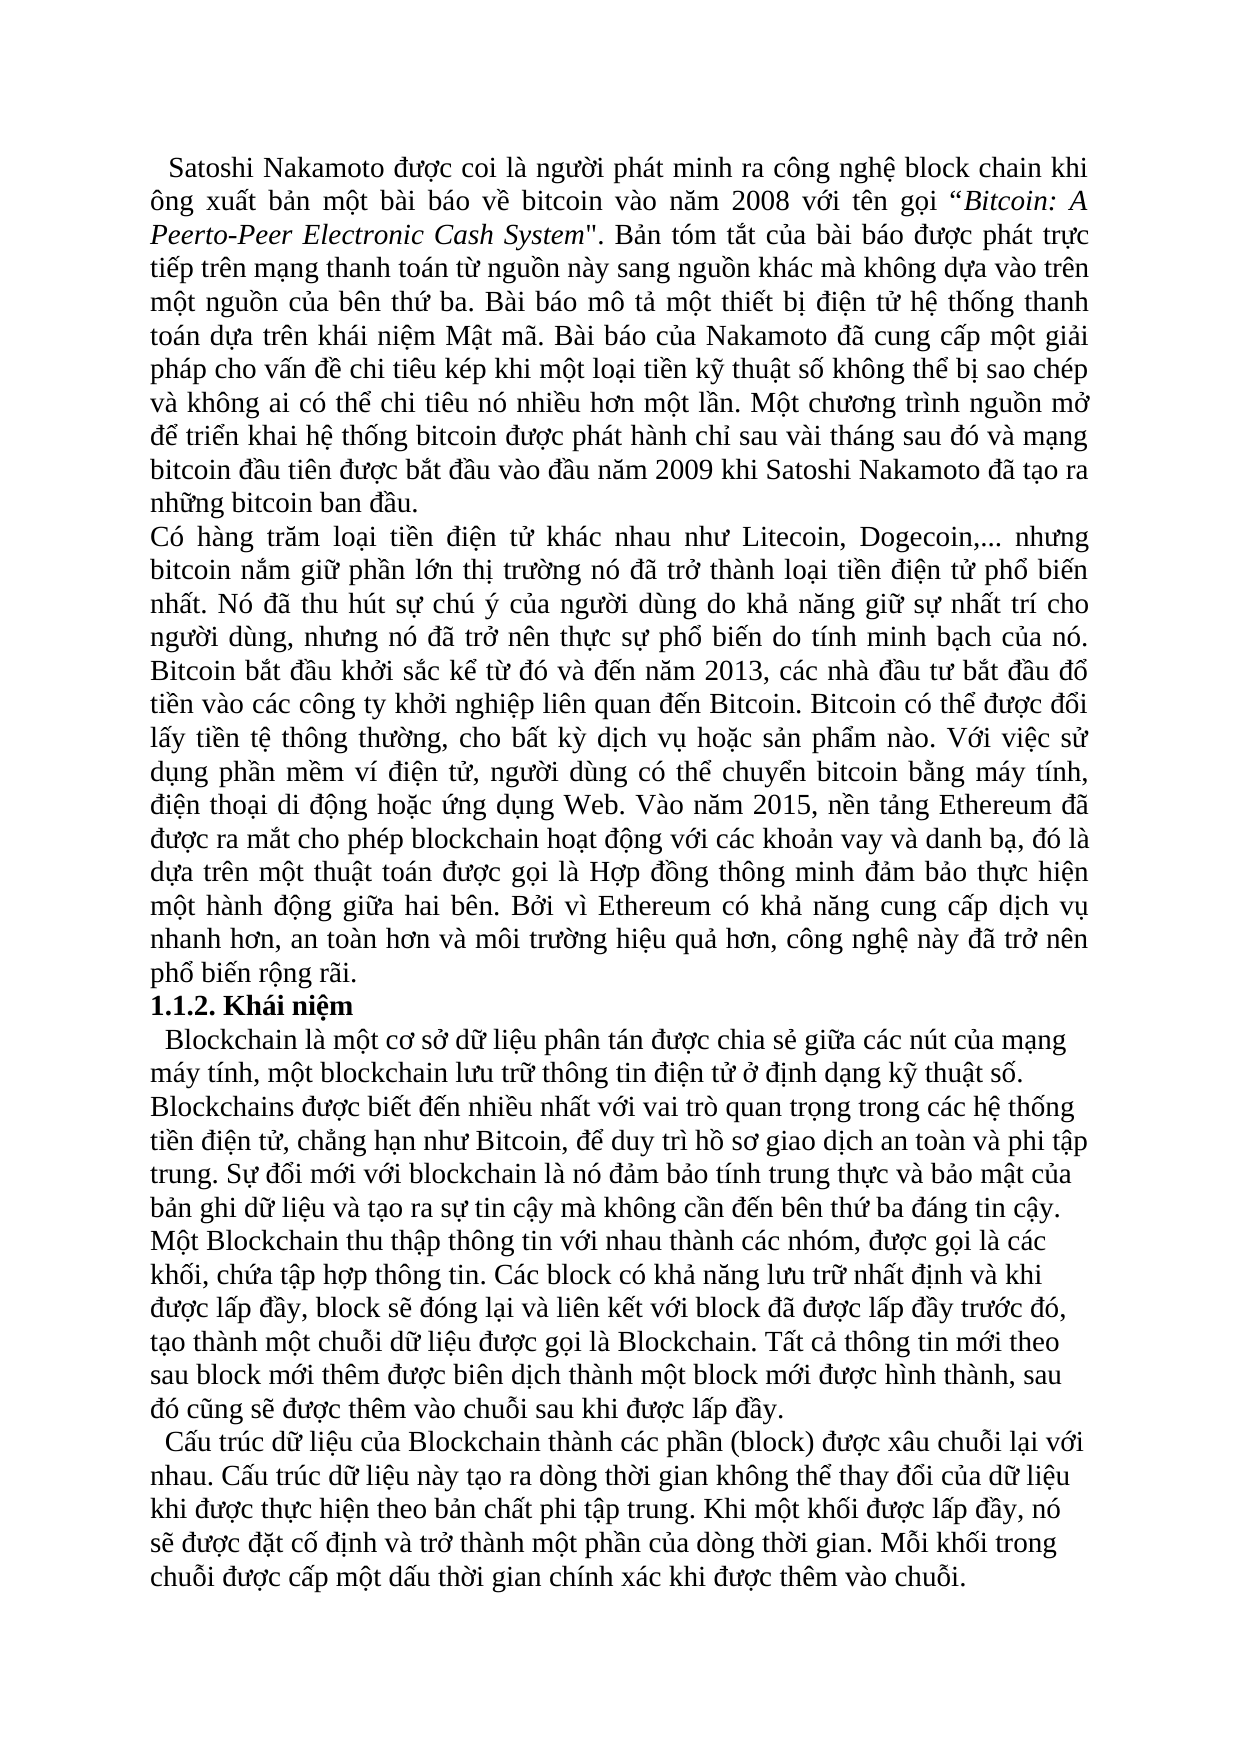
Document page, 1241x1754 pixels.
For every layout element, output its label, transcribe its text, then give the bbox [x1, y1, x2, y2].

text Một Blockchain thu thập thông tin với nhau thành các nhóm, được gọi là các khối, chứa tập hợp thông tin. Các block có khả năng lưu trữ nhất định và khi được lấp đầy, block sẽ đóng lại và liên kết với block đã được lấp đầy trước đó, tạo thành một chuỗi dữ liệu được gọi là Blockchain. Tất cả thông tin mới theo sau block mới thêm được biên dịch thành một block mới được hình thành, sau đó cũng sẽ được thêm vào chuỗi sau khi được lấp đầy. [150, 1223, 1090, 1424]
text Satoshi Nakamoto được coi là người phát minh ra công nghệ block chain khi ông xuất bản một bài báo về bitcoin vào năm 2008 với tên gọi “Bitcoin: A Peerto-Peer Electronic Cash System". Bản tóm tắt của bài báo được phát trực tiếp trên mạng thanh toán từ nguồn này sang nguồn khác mà không dựa vào trên một nguồn của bên thứ ba. Bài báo mô tả một thiết bị điện tử hệ thống thanh toán dựa trên khái niệm Mật mã. Bài báo của Nakamoto đã cung cấp một giải pháp cho vấn đề chi tiêu kép khi một loại tiền kỹ thuật số không thể bị sao chép và không ai có thể chi tiêu nó nhiều hơn một lần. Một chương trình nguồn mở để triển khai hệ thống bitcoin được phát hành chỉ sau vài tháng sau đó và mạng bitcoin đầu tiên được bắt đầu vào đầu năm 2009 khi Satoshi Nakamoto đã tạo ra những bitcoin ban đầu. [150, 150, 1090, 519]
text Blockchain là một cơ sở dữ liệu phân tán được chia sẻ giữa các nút của mạng máy tính, một blockchain lưu trữ thông tin điện tử ở định dạng kỹ thuật số. Blockchains được biết đến nhiều nhất với vai trò quan trọng trong các hệ thống tiền điện tử, chẳng hạn như Bitcoin, để duy trì hồ sơ giao dịch an toàn và phi tập trung. Sự đổi mới với blockchain là nó đảm bảo tính trung thực và bảo mật của bản ghi dữ liệu và tạo ra sự tin cậy mà không cần đến bên thứ ba đáng tin cậy. [150, 1022, 1090, 1223]
text Có hàng trăm loại tiền điện tử khác nhau như Litecoin, Dogecoin,... nhưng bitcoin nắm giữ phần lớn thị trường nó đã trở thành loại tiền điện tử phổ biến nhất. Nó đã thu hút sự chú ý của người dùng do khả năng giữ sự nhất trí cho người dùng, nhưng nó đã trở nên thực sự phổ biến do tính minh bạch của nó. Bitcoin bắt đầu khởi sắc kể từ đó và đến năm 2013, các nhà đầu tư bắt đầu đổ tiền vào các công ty khởi nghiệp liên quan đến Bitcoin. Bitcoin có thể được đổi lấy tiền tệ thông thường, cho bất kỳ dịch vụ hoặc sản phẩm nào. Với việc sử dụng phần mềm ví điện tử, người dùng có thể chuyển bitcoin bằng máy tính, điện thoại di động hoặc ứng dụng Web. Vào năm 2015, nền tảng Ethereum đã được ra mắt cho phép blockchain hoạt động với các khoản vay và danh bạ, đó là dựa trên một thuật toán được gọi là Hợp đồng thông minh đảm bảo thực hiện một hành động giữa hai bên. Bởi vì Ethereum có khả năng cung cấp dịch vụ nhanh hơn, an toàn hơn và môi trường hiệu quả hơn, công nghệ này đã trở nên phổ biến rộng rãi. [150, 519, 1090, 988]
text 1.1.2. Khái niệm [150, 988, 1090, 1022]
text Cấu trúc dữ liệu của Blockchain thành các phần (block) được xâu chuỗi lại với nhau. Cấu trúc dữ liệu này tạo ra dòng thời gian không thể thay đổi của dữ liệu khi được thực hiện theo bản chất phi tập trung. Khi một khối được lấp đầy, nó sẽ được đặt cố định và trở thành một phần của dòng thời gian. Mỗi khối trong chuỗi được cấp một dấu thời gian chính xác khi được thêm vào chuỗi. [150, 1424, 1090, 1592]
